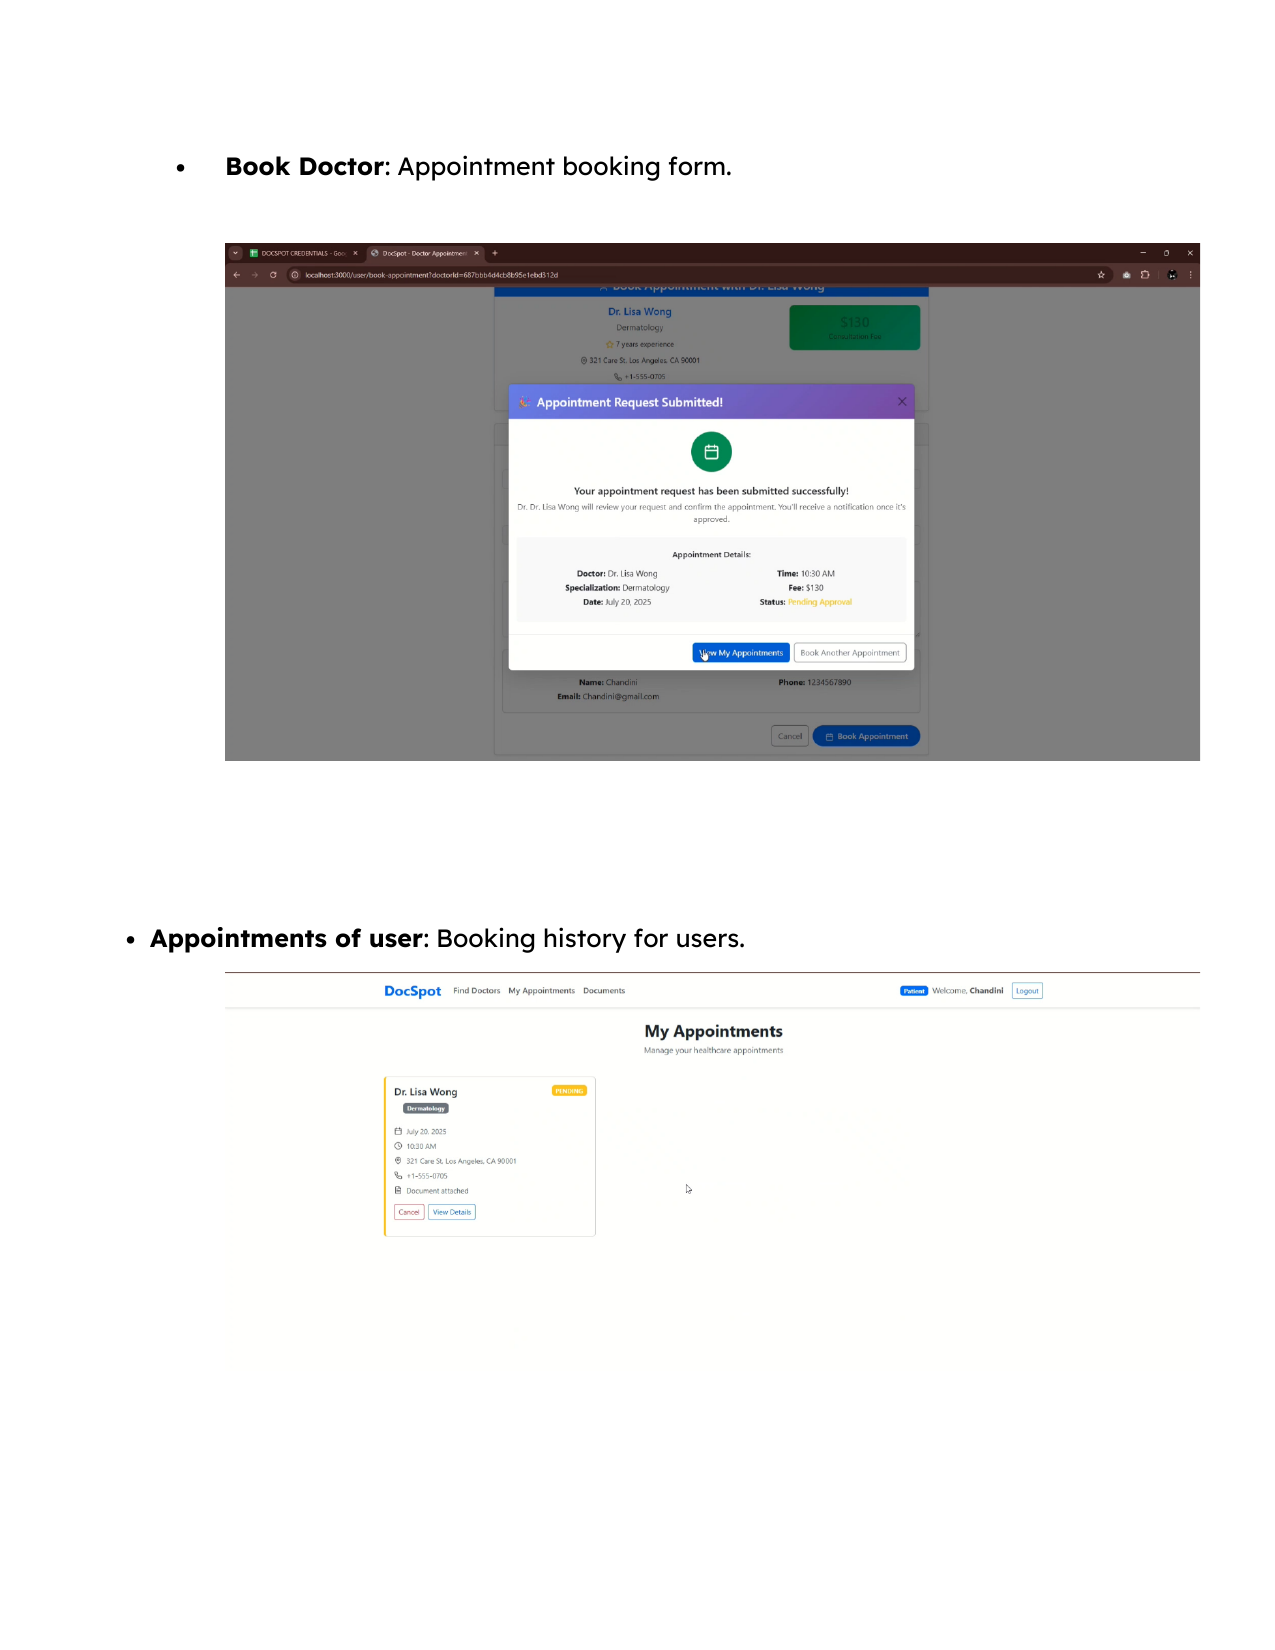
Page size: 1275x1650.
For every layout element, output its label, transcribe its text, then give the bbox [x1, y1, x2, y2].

picture [225, 972, 1200, 1371]
picture [225, 243, 1200, 761]
list Book Doctor: Appointment booking form. [175, 150, 1125, 225]
list Appointments of user: Booking history for users. [125, 922, 1125, 953]
